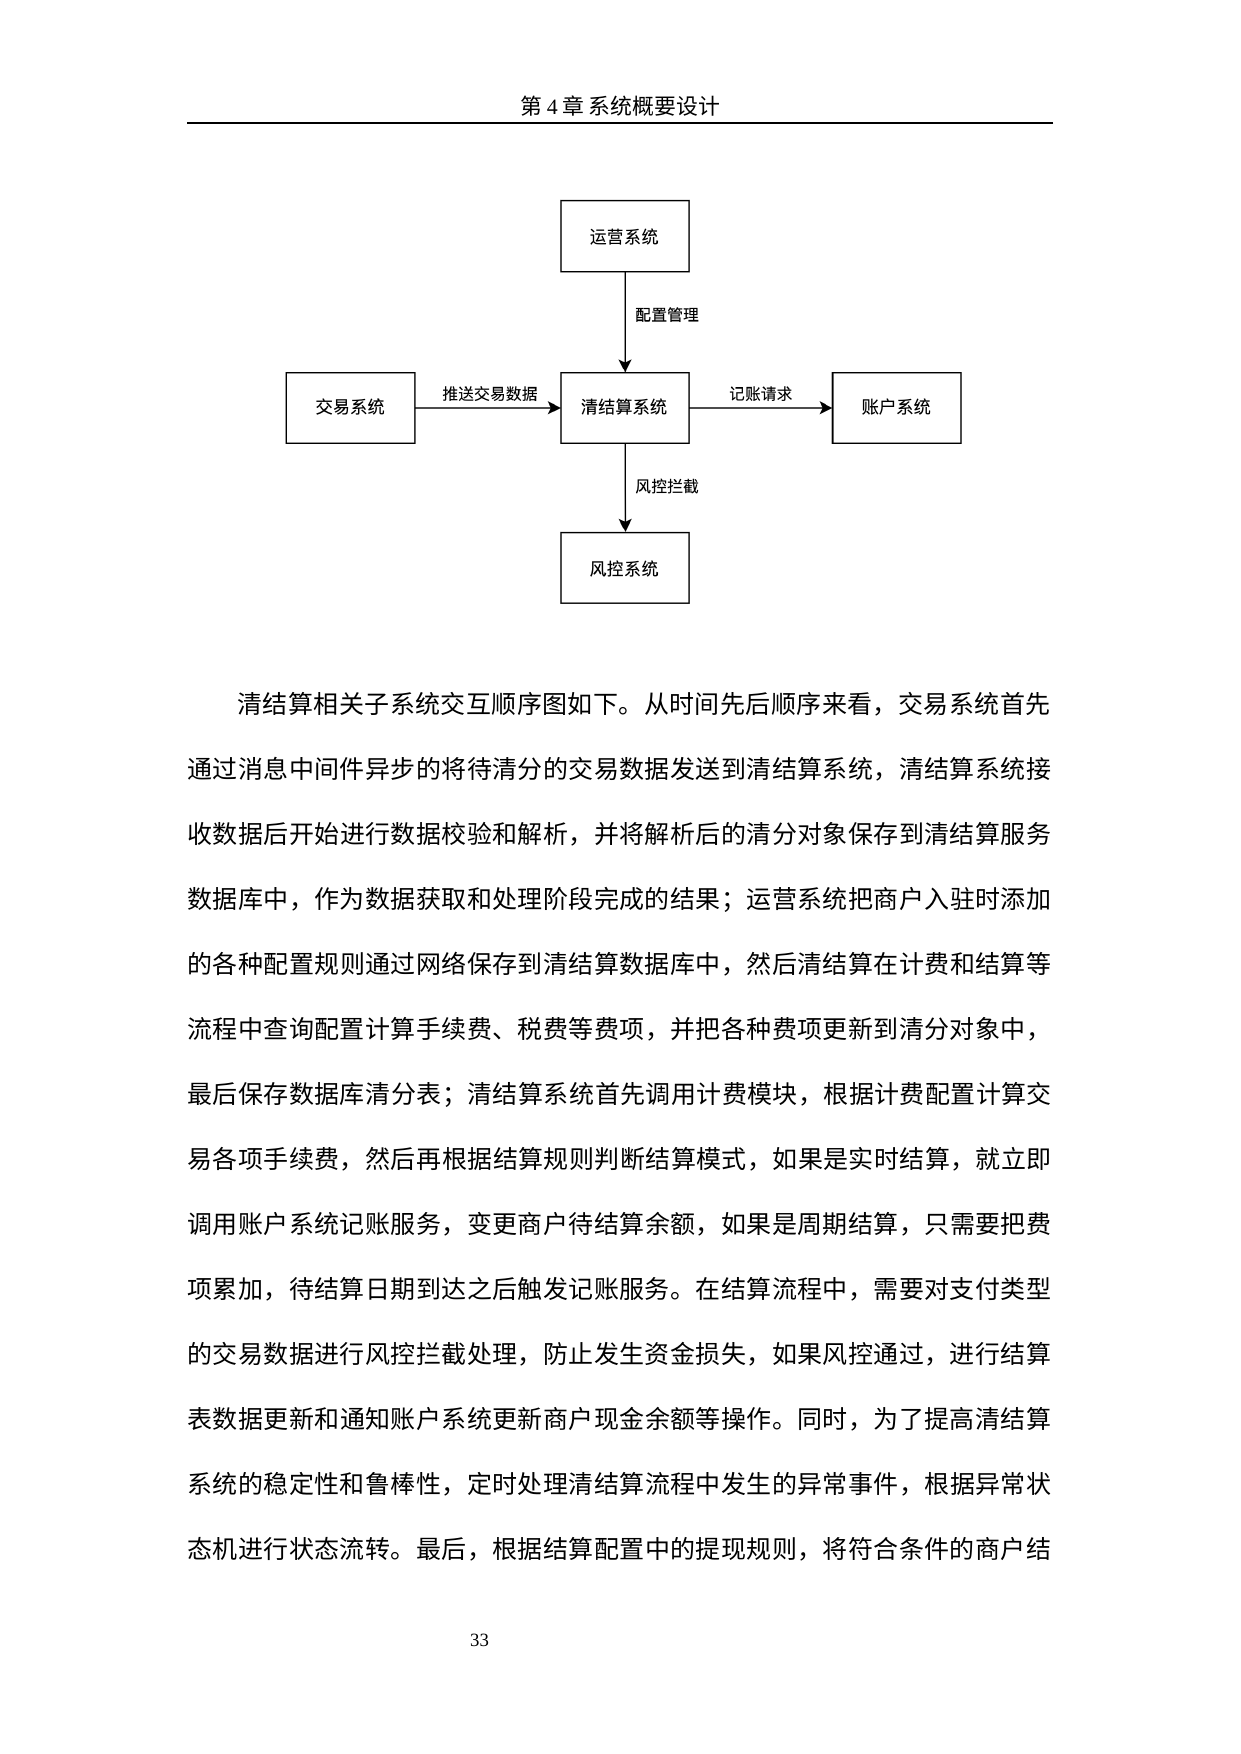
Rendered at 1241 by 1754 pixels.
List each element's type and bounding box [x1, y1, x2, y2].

picture [256, 186, 990, 623]
text [187, 670, 1053, 1580]
